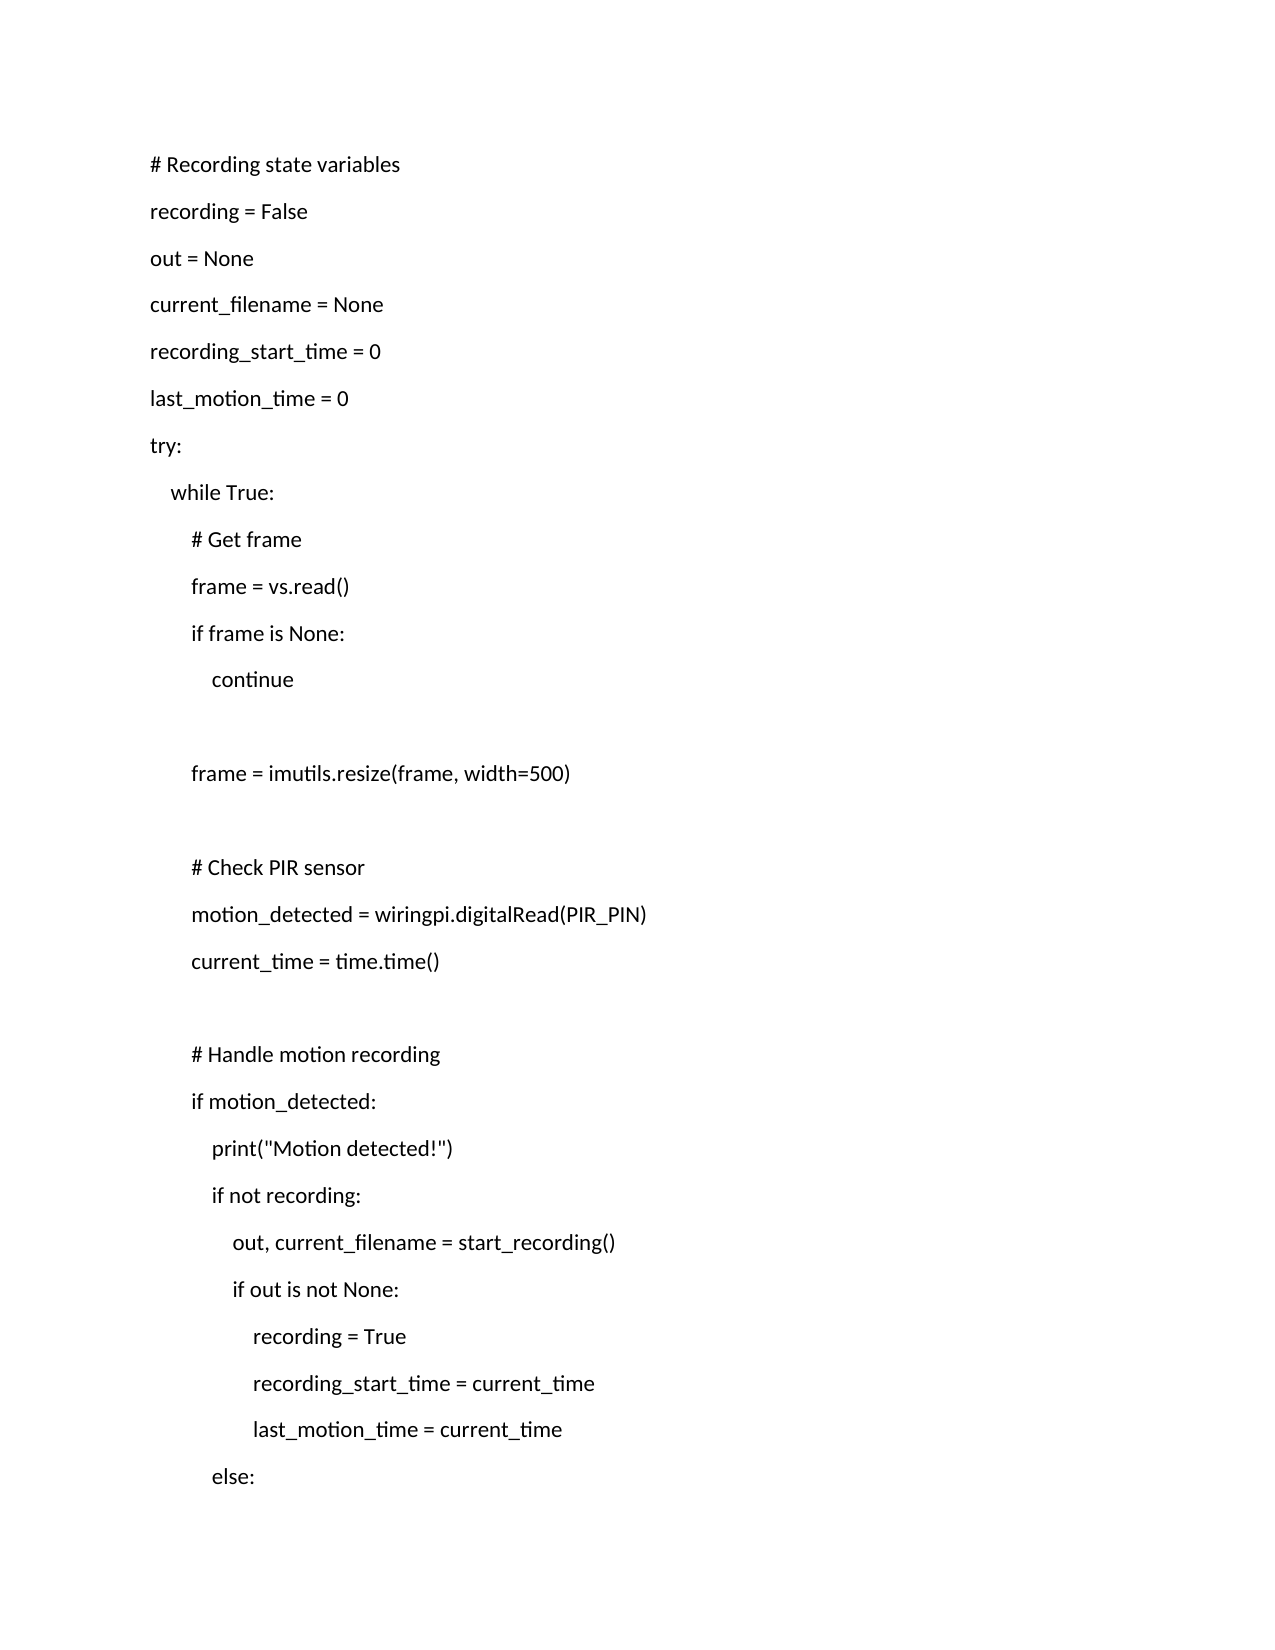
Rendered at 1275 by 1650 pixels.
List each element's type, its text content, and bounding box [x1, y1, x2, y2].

text if frame is None: [150, 619, 1125, 647]
text recording_start_time = current_time [150, 1369, 1125, 1397]
text frame = imutils.resize(frame, width=500) [150, 759, 1125, 787]
text # Handle motion recording [150, 1041, 1125, 1069]
text # Get frame [150, 525, 1125, 553]
text last_motion_time = 0 [150, 384, 1125, 412]
text else: [150, 1462, 1125, 1491]
text continue [150, 666, 1125, 694]
text try: [150, 431, 1125, 459]
text current_filename = None [150, 291, 1125, 319]
text # Recording state variables [150, 150, 1125, 178]
text print("Motion detected!") [150, 1134, 1125, 1162]
text recording = True [150, 1322, 1125, 1350]
text while True: [150, 478, 1125, 506]
text last_motion_time = current_time [150, 1416, 1125, 1444]
text out, current_filename = start_recording() [150, 1228, 1125, 1256]
text motion_detected = wiringpi.digitalRead(PIR_PIN) [150, 900, 1125, 928]
text if not recording: [150, 1181, 1125, 1209]
text frame = vs.read() [150, 572, 1125, 600]
text # Check PIR sensor [150, 853, 1125, 881]
text recording = False [150, 197, 1125, 225]
text if motion_detected: [150, 1087, 1125, 1116]
text current_time = time.time() [150, 947, 1125, 975]
text if out is not None: [150, 1275, 1125, 1303]
text recording_start_time = 0 [150, 337, 1125, 366]
text out = None [150, 244, 1125, 272]
